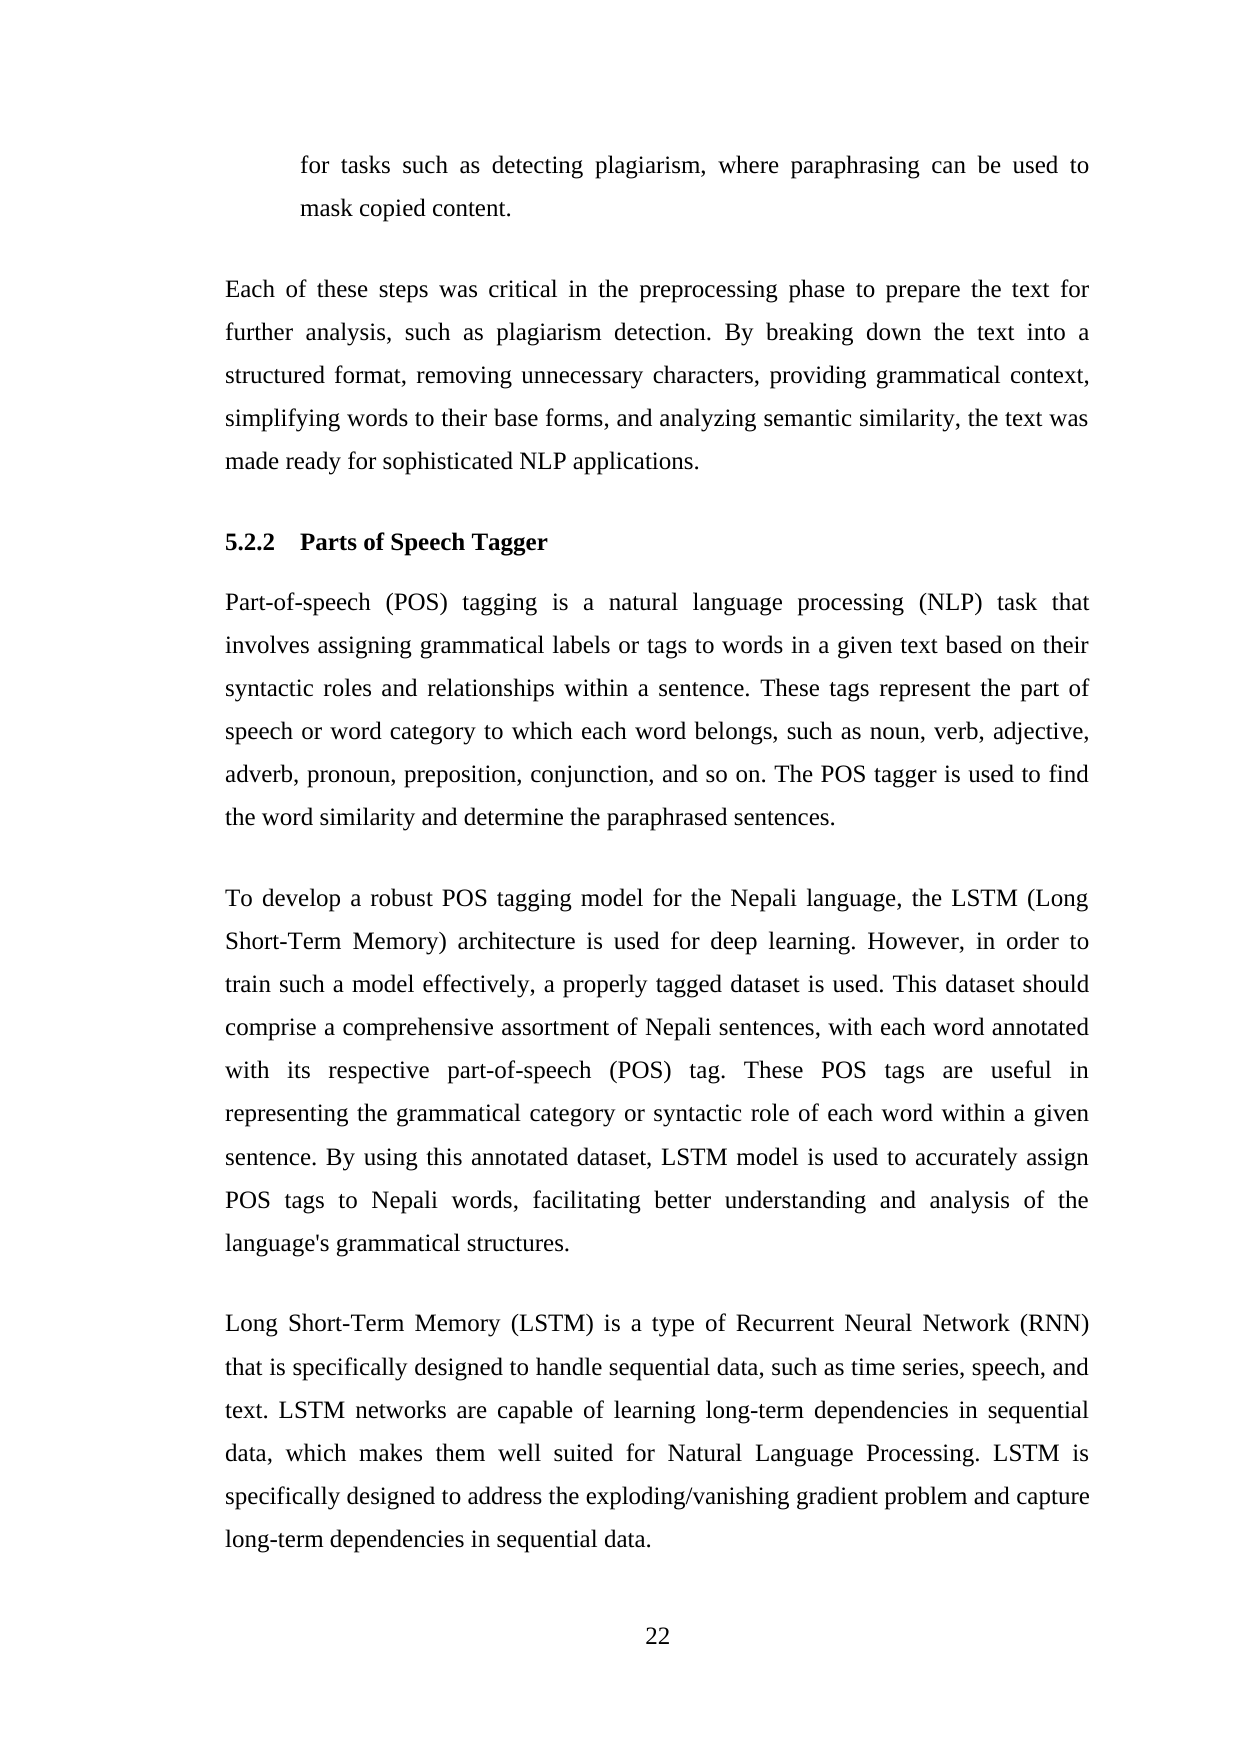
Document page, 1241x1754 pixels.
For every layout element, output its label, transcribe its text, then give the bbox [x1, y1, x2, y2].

text Each of these steps was critical in the preprocessing phase to prepare the text for further analysis, such as plagiarism detection. By breaking down the text into a structured format, removing unnecessary characters, providing grammatical context, simplifying words to their base forms, and analyzing semantic similarity, the text was made ready for sophisticated NLP applications. [225, 274, 1090, 475]
subtitle Parts of Speech Tagger [225, 527, 1090, 556]
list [262, 150, 1090, 222]
text Part-of-speech (POS) tagging is a natural language processing (NLP) task that involves assigning grammatical labels or tags to words in a given text based on their syntactic roles and relationships within a sentence. These tags represent the part of speech or word category to which each word belongs, such as noun, verb, adjective, adverb, pronoun, preposition, conjunction, and so on. The POS tagger is used to find the word similarity and determine the paraphrased sentences. [225, 587, 1090, 831]
text To develop a robust POS tagging model for the Nepali language, the LSTM (Long Short-Term Memory) architecture is used for deep learning. However, in order to train such a model effectively, a properly tagged dataset is used. This dataset should comprise a comprehensive assortment of Nepali sentences, with each word annotated with its respective part-of-speech (POS) tag. These POS tags are useful in representing the grammatical category or syntactic role of each word within a given sentence. By using this annotated dataset, LSTM model is used to accurately assign POS tags to Nepali words, facilitating better understanding and analysis of the language's grammatical structures. [225, 883, 1090, 1257]
text Long Short-Term Memory (LSTM) is a type of Recurrent Neural Network (RNN) that is specifically designed to handle sequential data, such as time series, speech, and text. LSTM networks are capable of learning long-term dependencies in sequential data, which makes them well suited for Natural Language Processing. LSTM is specifically designed to address the exploding/vanishing gradient problem and capture long-term dependencies in sequential data. [225, 1308, 1090, 1553]
